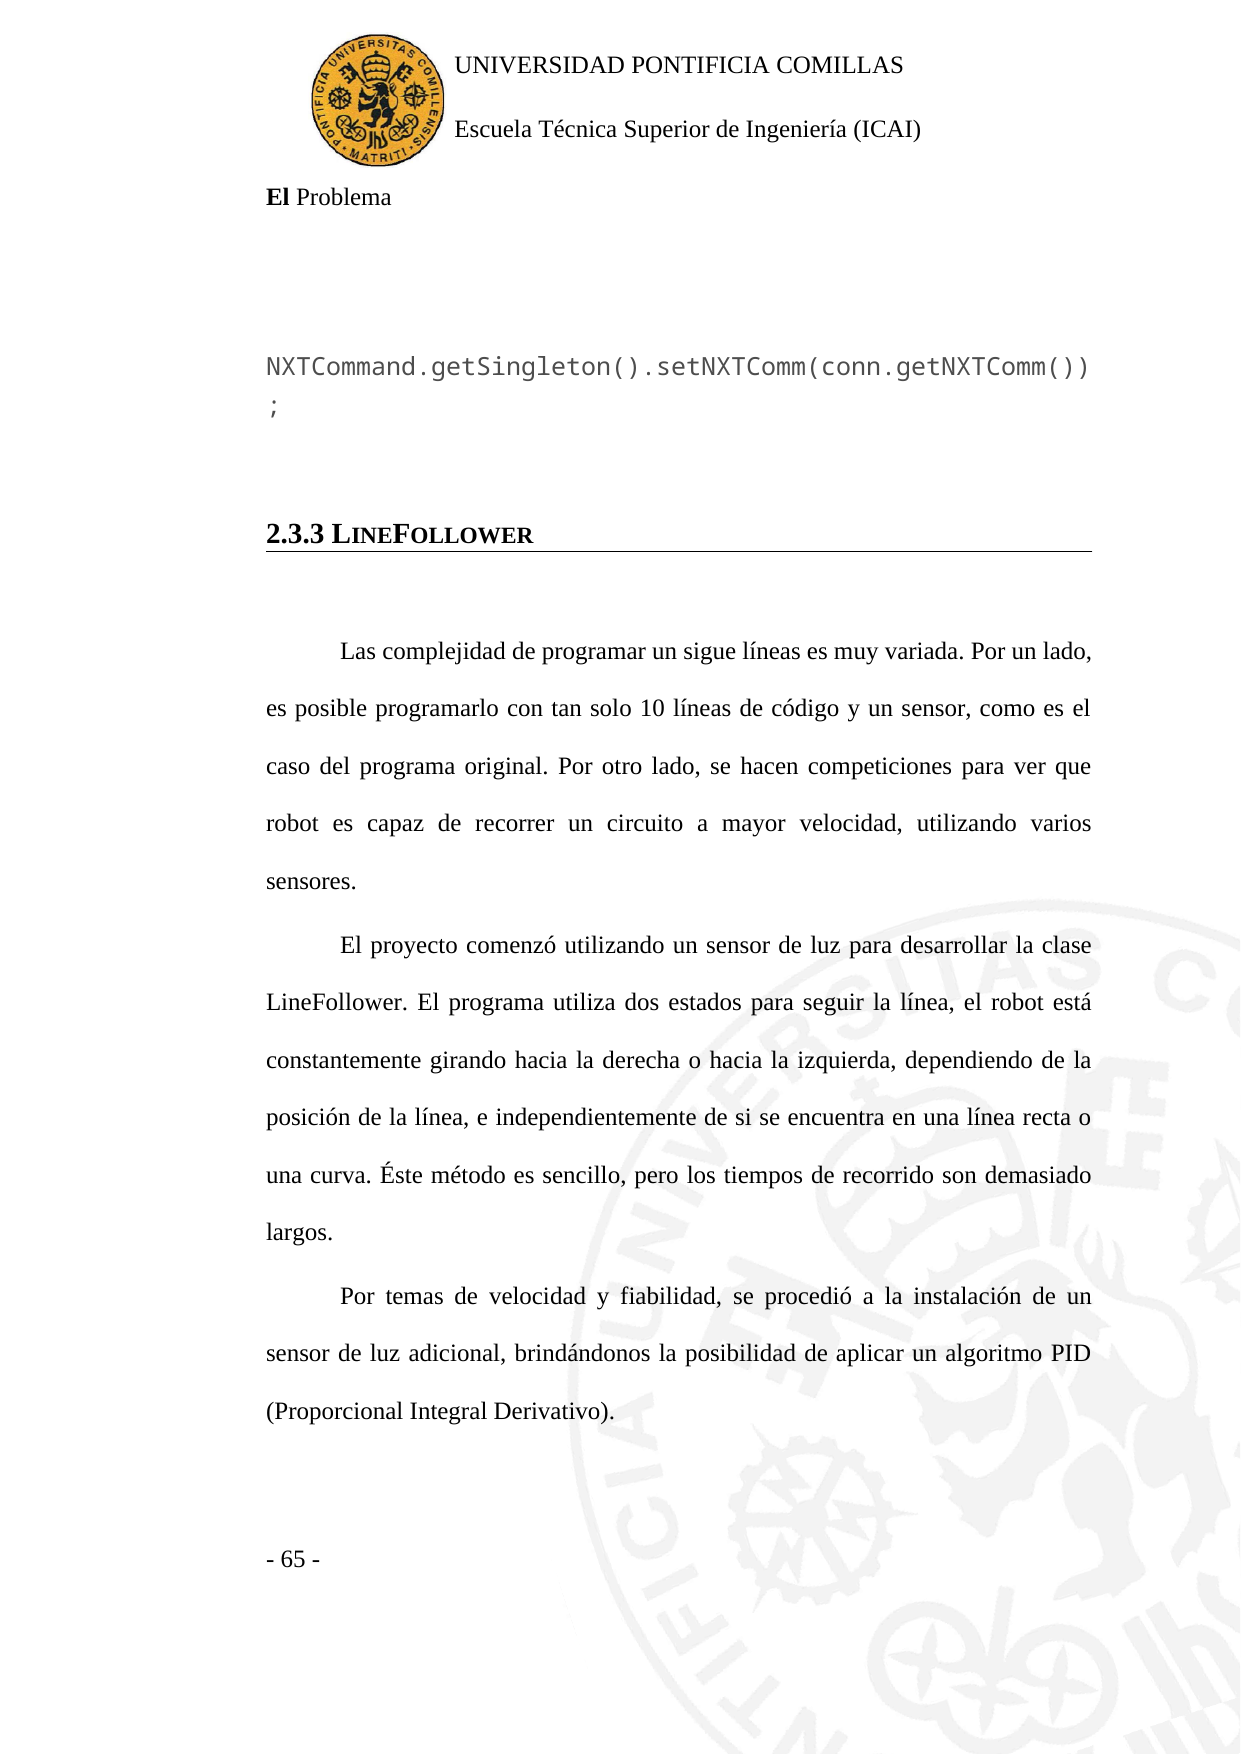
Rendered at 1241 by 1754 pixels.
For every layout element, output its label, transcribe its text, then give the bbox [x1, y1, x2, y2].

text Por temas de velocidad y fiabilidad, se procedió a la instalación de un sensor de luz adicional, brindándonos la posibilidad de aplicar un algoritmo PID (Proporcional Integral Derivativo). [266, 1281, 1092, 1425]
picture [403, 757, 1241, 1754]
text Las complejidad de programar un sigue líneas es muy variada. Por un lado, es posible programarlo con tan solo 10 líneas de código y un sensor, como es el caso del programa original. Por otro lado, se hacen competiciones para ver que robot es capaz de recorrer un circuito a mayor velocidad, utilizando varios sensores. [266, 636, 1092, 895]
text NXTCommand.getSingleton().setNXTComm(conn.getNXTComm()); [266, 309, 1092, 422]
subtitle LineFollower [266, 516, 1092, 551]
text El proyecto comenzó utilizando un sensor de luz para desarrollar la clase LineFollower. El programa utiliza dos estados para seguir la línea, el robot está constantemente girando hacia la derecha o hacia la izquierda, dependiendo de la posición de la línea, e independientemente de si se encuentra en una línea recta o una curva. Éste método es sencillo, pero los tiempos de recorrido son demasiado largos. [266, 930, 1092, 1246]
